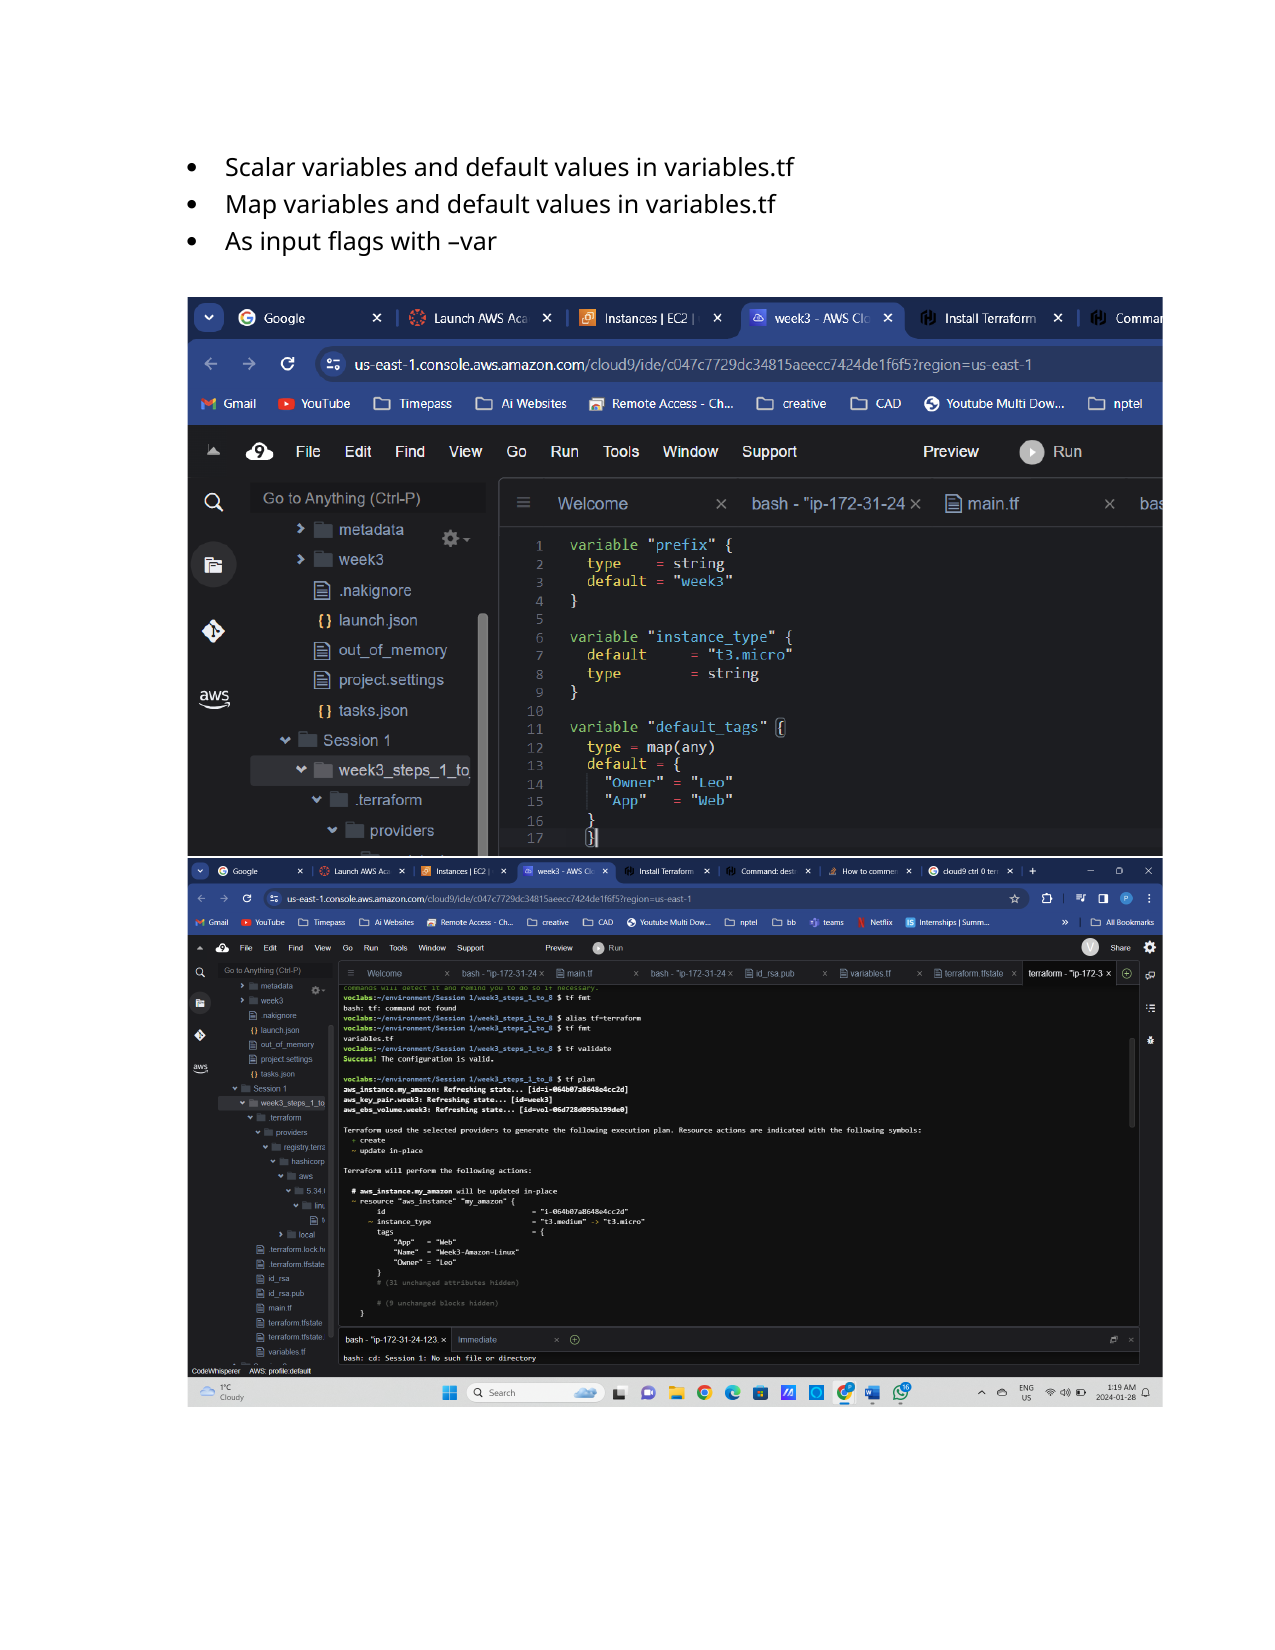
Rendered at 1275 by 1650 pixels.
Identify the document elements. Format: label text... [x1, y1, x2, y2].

picture [187, 858, 1163, 1407]
list Map variables and default values in variables.tf [187, 187, 1125, 221]
list As input flags with –var [187, 223, 1125, 258]
list Scalar variables and default values in variables.tf [187, 150, 1125, 184]
picture [187, 297, 1163, 856]
